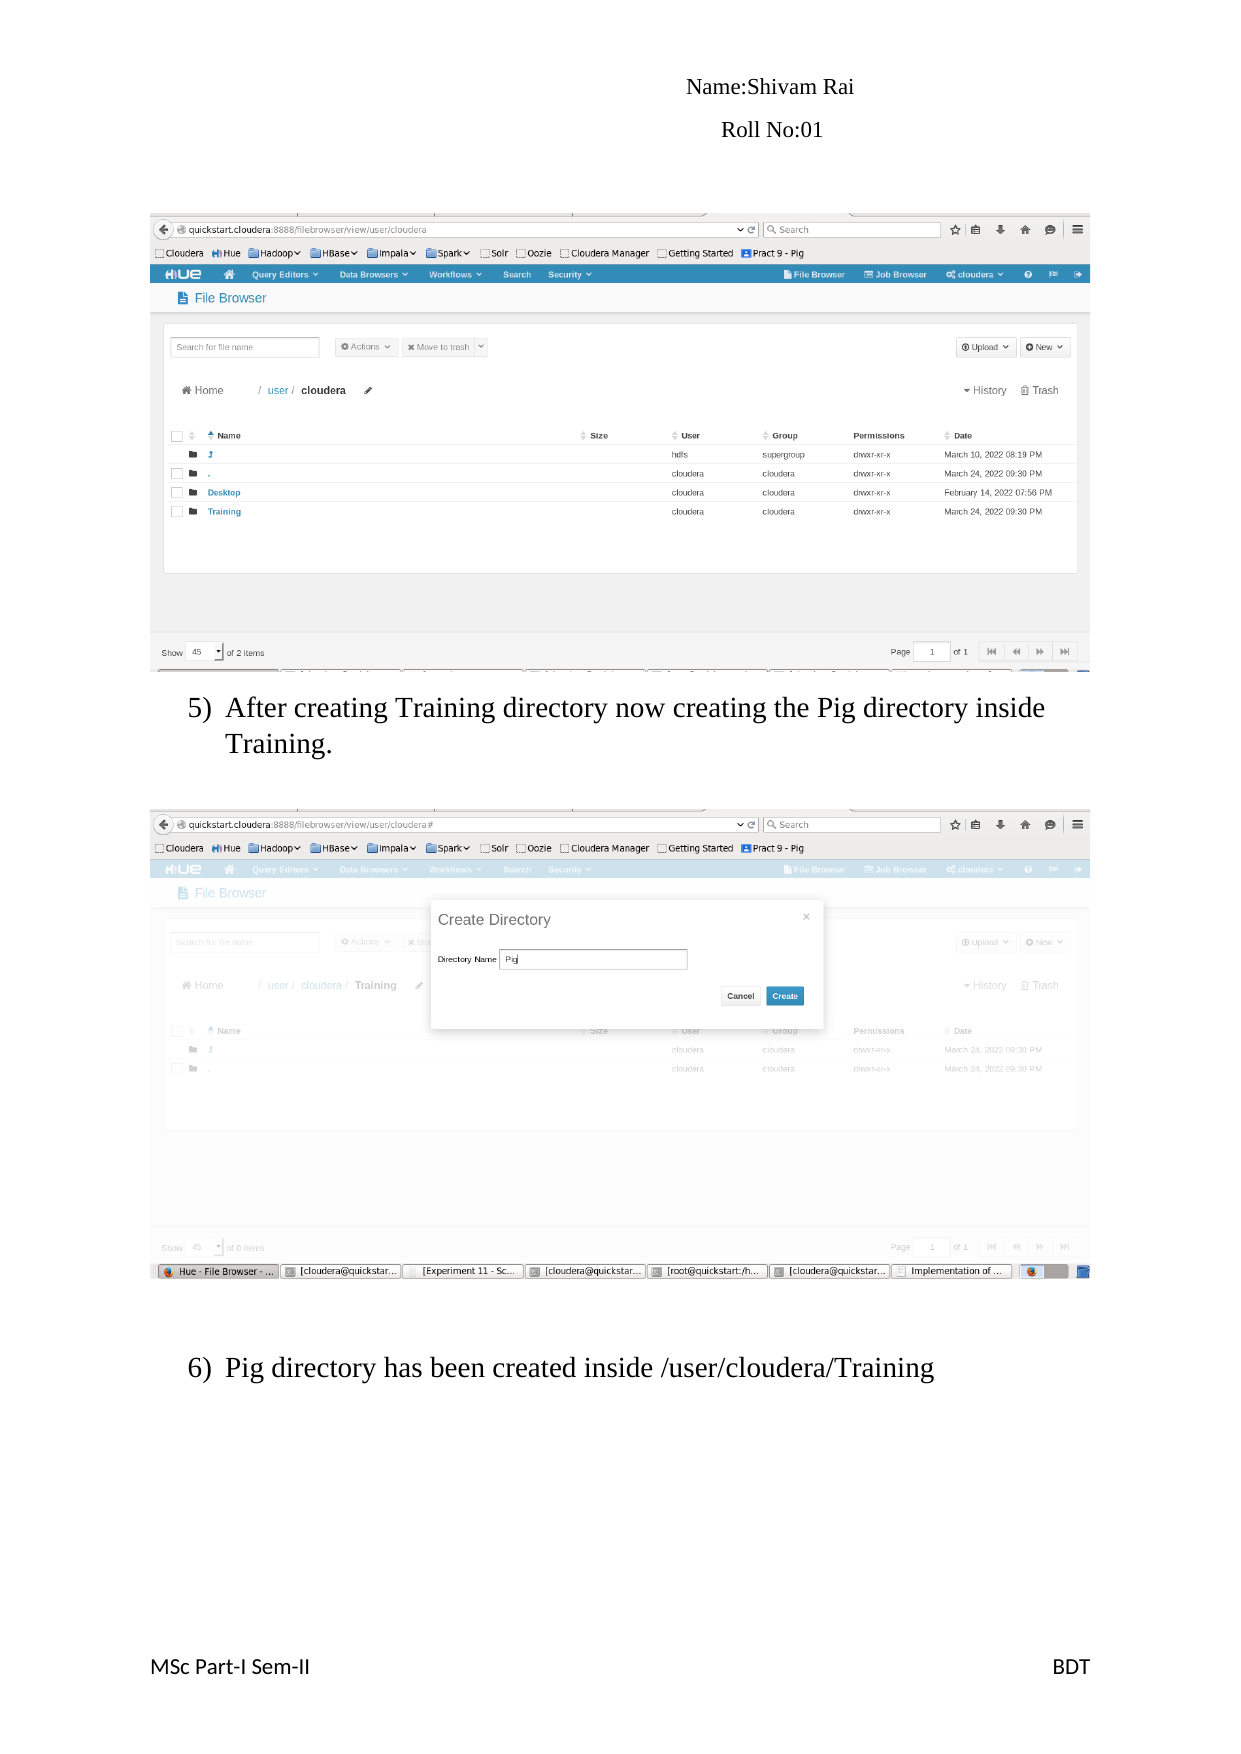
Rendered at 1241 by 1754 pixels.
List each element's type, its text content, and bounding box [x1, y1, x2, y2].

list Pig directory has been created inside /user/cloudera/Training [187, 1350, 1090, 1384]
picture [150, 213, 1091, 672]
picture [150, 809, 1091, 1279]
list After creating Training directory now creating the Pig directory inside Training. [187, 690, 1090, 790]
